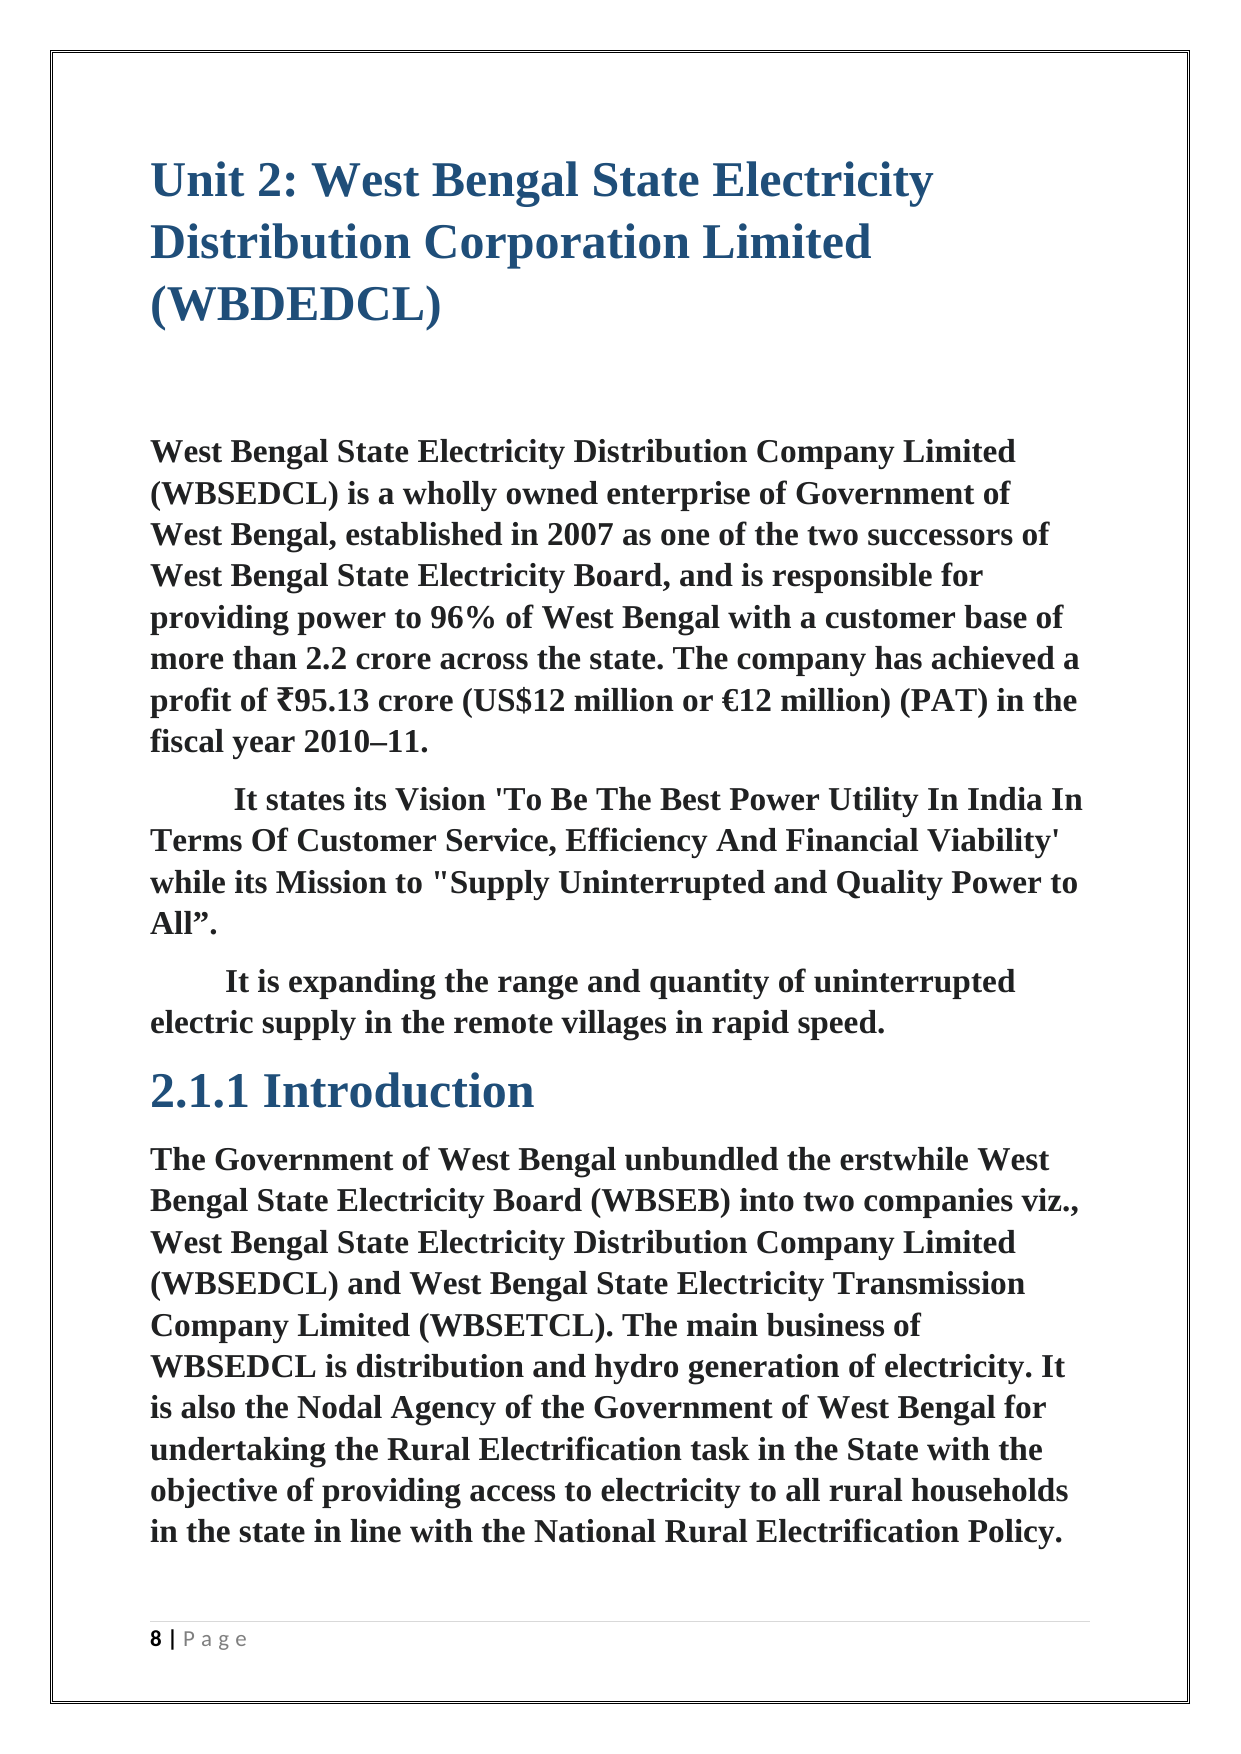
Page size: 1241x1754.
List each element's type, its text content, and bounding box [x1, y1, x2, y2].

text It is expanding the range and quantity of uninterrupted electric supply in the remote villages in rapid speed. [150, 961, 1090, 1041]
text 2.1.1 Introduction [150, 1061, 1090, 1118]
text It states its Vision 'To Be The Best Power Utility In India In Terms Of Customer Service, Efficiency And Financial Viability' while its Mission to "Supply Uninterrupted and Quality Power to All”. [150, 779, 1090, 942]
text The Government of West Bengal unbundled the erstwhile West Bengal State Electricity Board (WBSEB) into two companies viz., West Bengal State Electricity Distribution Company Limited (WBSEDCL) and West Bengal State Electricity Transmission Company Limited (WBSETCL). The main business of WBSEDCL is distribution and hydro generation of electricity. It is also the Nodal Agency of the Government of West Bengal for undertaking the Rural Electrification task in the State with the objective of providing access to electricity to all rural households in the state in line with the National Rural Electrification Policy. [150, 1139, 1090, 1550]
text Unit 2: West Bengal State Electricity Distribution Corporation Limited (WBDEDCL) [150, 150, 1090, 332]
text West Bengal State Electricity Distribution Company Limited (WBSEDCL) is a wholly owned enterprise of Government of West Bengal, established in 2007 as one of the two successors of West Bengal State Electricity Board, and is responsible for providing power to 96% of West Bengal with a customer base of more than 2.2 crore across the state. The company has achieved a profit of ₹95.13 crore (US$12 million or €12 million) (PAT) in the fiscal year 2010–11. [150, 432, 1090, 759]
